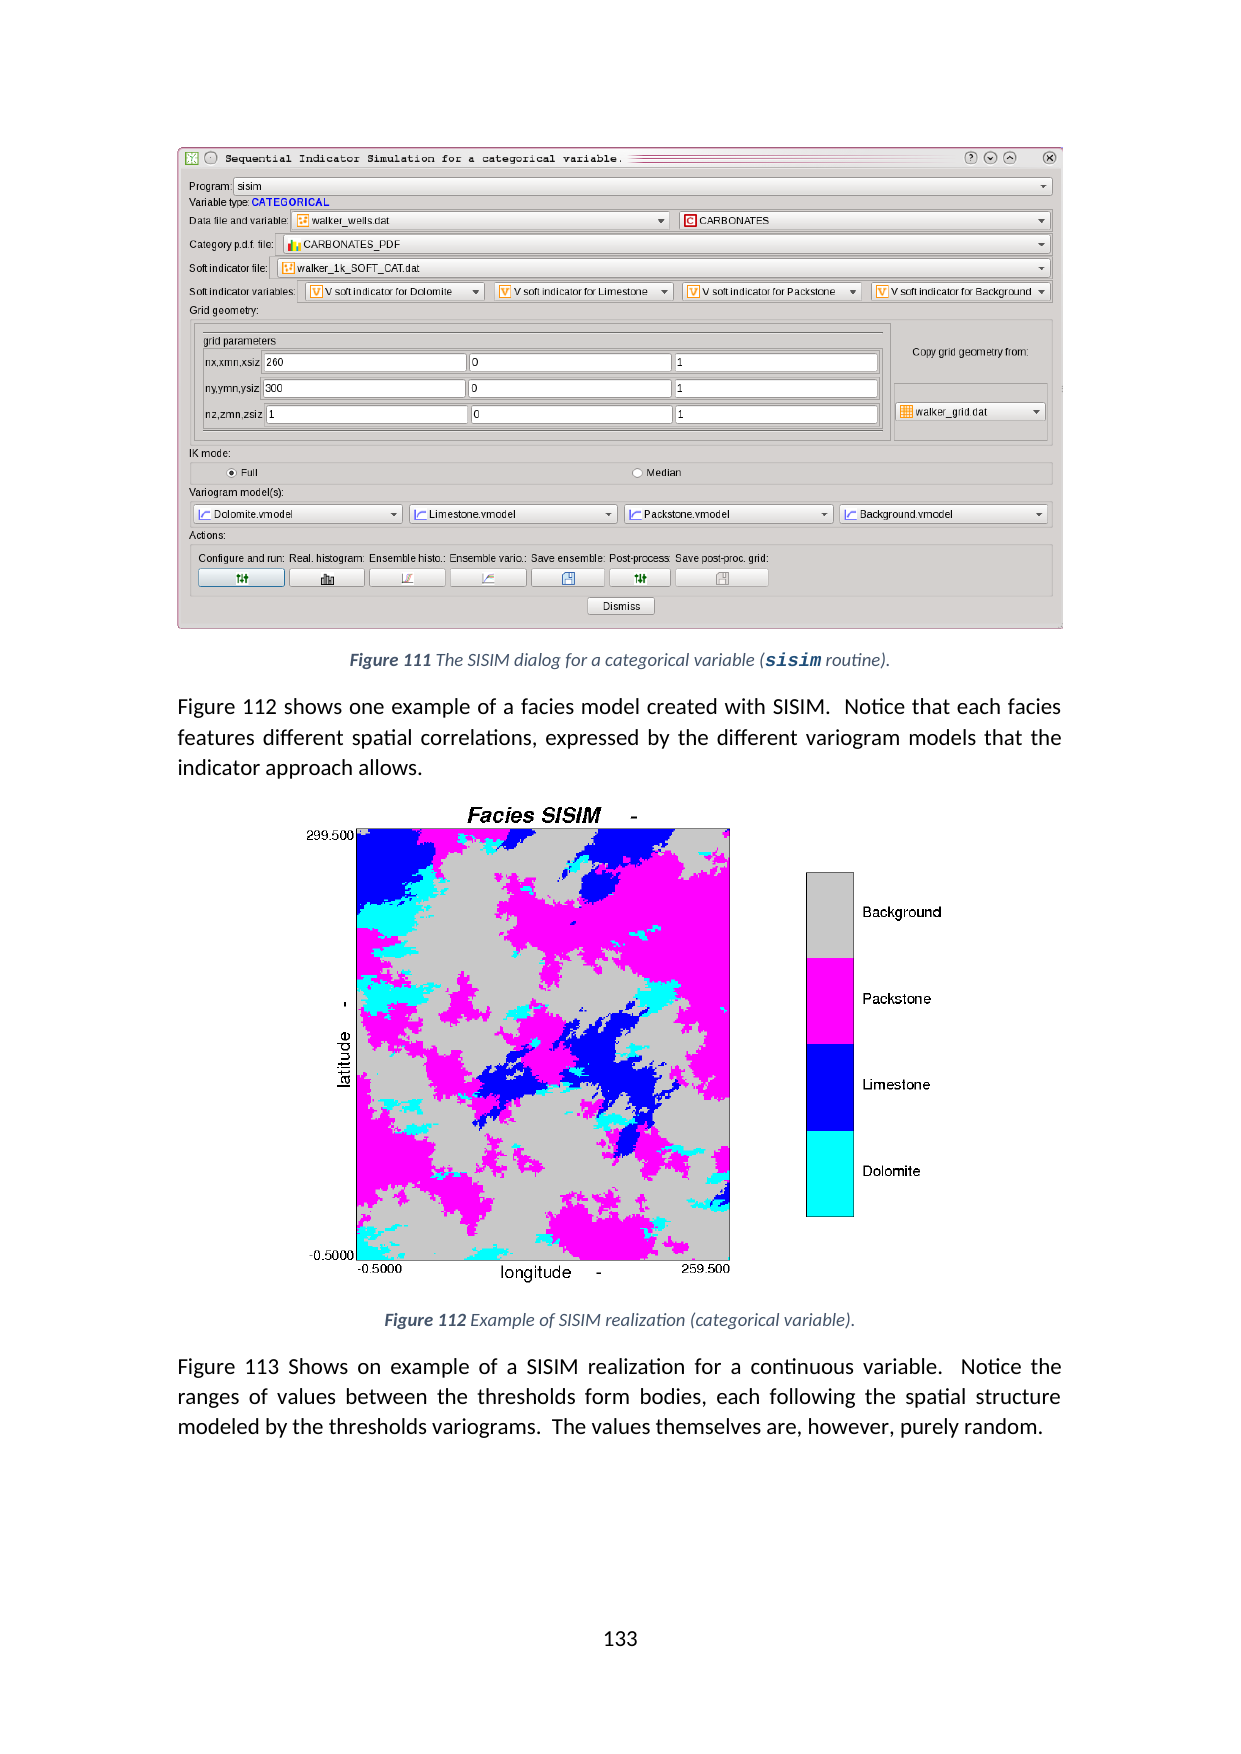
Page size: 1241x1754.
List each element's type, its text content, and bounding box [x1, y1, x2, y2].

picture [177, 147, 1063, 629]
picture [295, 799, 946, 1290]
